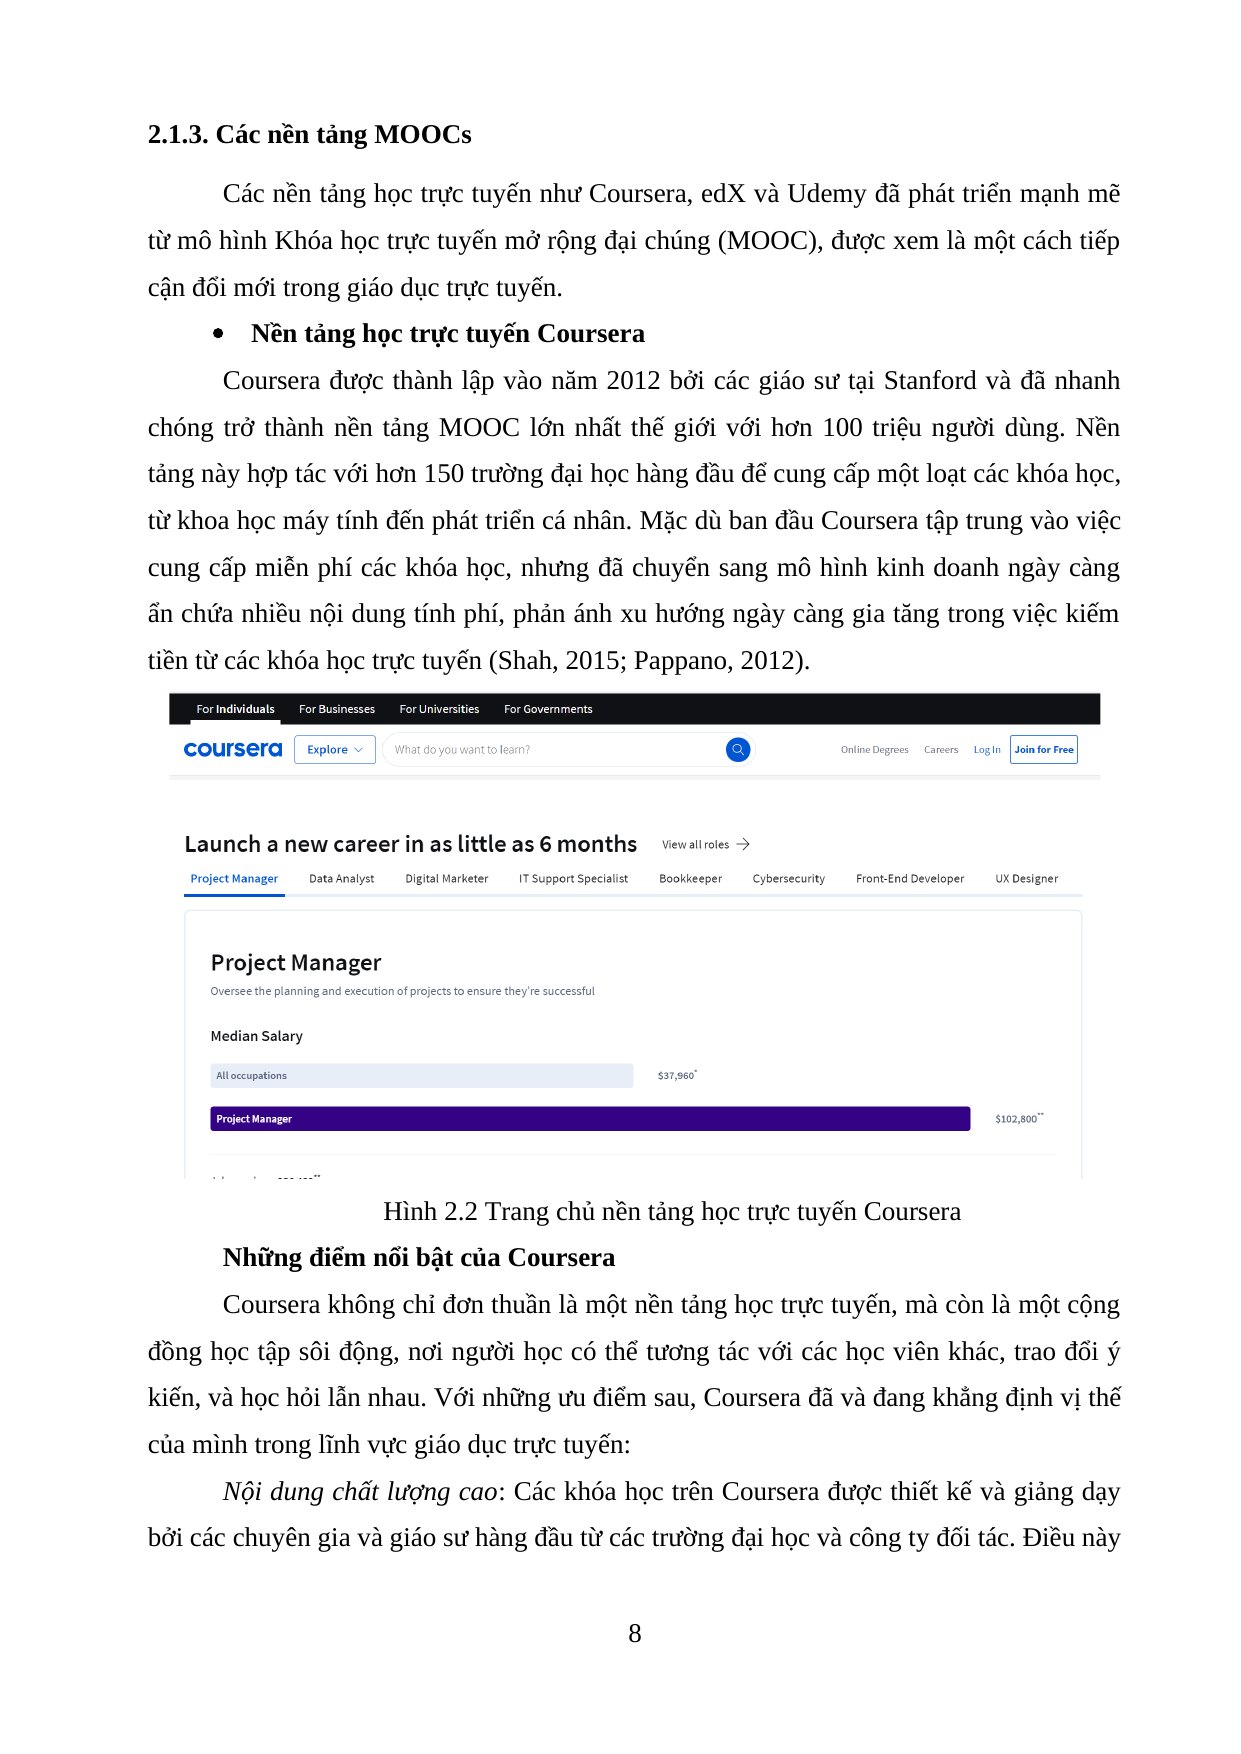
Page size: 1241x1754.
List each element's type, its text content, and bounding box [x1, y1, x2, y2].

subtitle Các nền tảng MOOCs [148, 118, 1122, 149]
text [148, 1474, 1122, 1552]
list Nền tảng học trực tuyến Coursera [213, 317, 1122, 348]
text Coursera không chỉ đơn thuần là một nền tảng học trực tuyến, mà còn là một cộng đồng học tập sôi động, nơi người học có thể tương tác với các học viên khác, trao đổi ý kiến, và học hỏi lẫn nhau. Với những ưu điểm sau, Coursera đã và đang khẳng định vị thế của mình trong lĩnh vực giáo dục trực tuyến: [148, 1288, 1122, 1459]
text Coursera được thành lập vào năm 2012 bởi các giáo sư tại Stanford và đã nhanh chóng trở thành nền tảng MOOC lớn nhất thế giới với hơn 100 triệu người dùng. Nền tảng này hợp tác với hơn 150 trường đại học hàng đầu để cung cấp một loạt các khóa học, từ khoa học máy tính đến phát triển cá nhân. Mặc dù ban đầu Coursera tập trung vào việc cung cấp miễn phí các khóa học, nhưng đã chuyển sang mô hình kinh doanh ngày càng ẩn chứa nhiều nội dung tính phí, phản ánh xu hướng ngày càng gia tăng trong việc kiếm tiền từ các khóa học trực tuyến (Shah, 2015; Pappano, 2012). [148, 364, 1122, 675]
picture [169, 690, 1101, 1179]
text Các nền tảng học trực tuyến như Coursera, edX và Udemy đã phát triển mạnh mẽ từ mô hình Khóa học trực tuyến mở rộng đại chúng (MOOC), được xem là một cách tiếp cận đổi mới trong giáo dục trực tuyến. [148, 177, 1122, 302]
text Những điểm nổi bật của Coursera [148, 1241, 1122, 1272]
